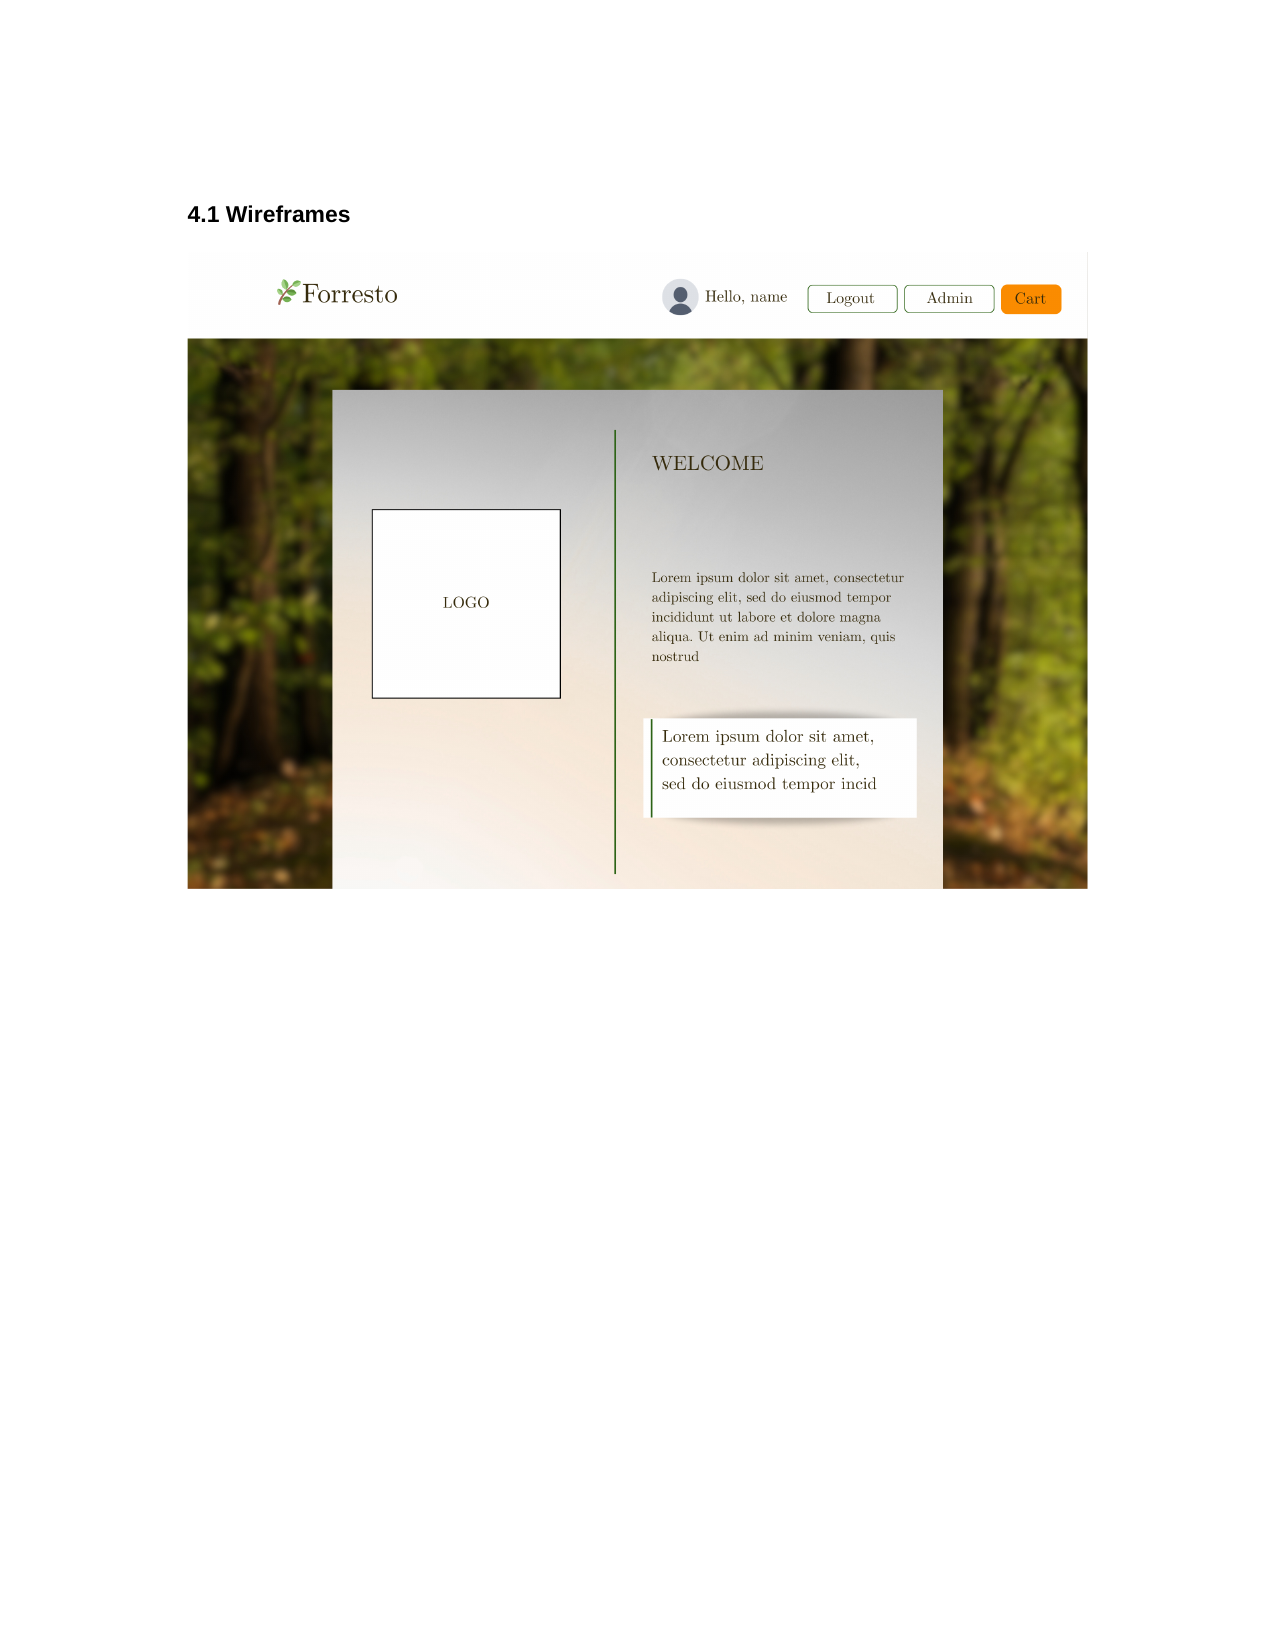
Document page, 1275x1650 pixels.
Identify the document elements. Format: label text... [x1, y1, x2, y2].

text 4.1 Wireframes [187, 201, 1087, 227]
picture [187, 252, 1088, 889]
